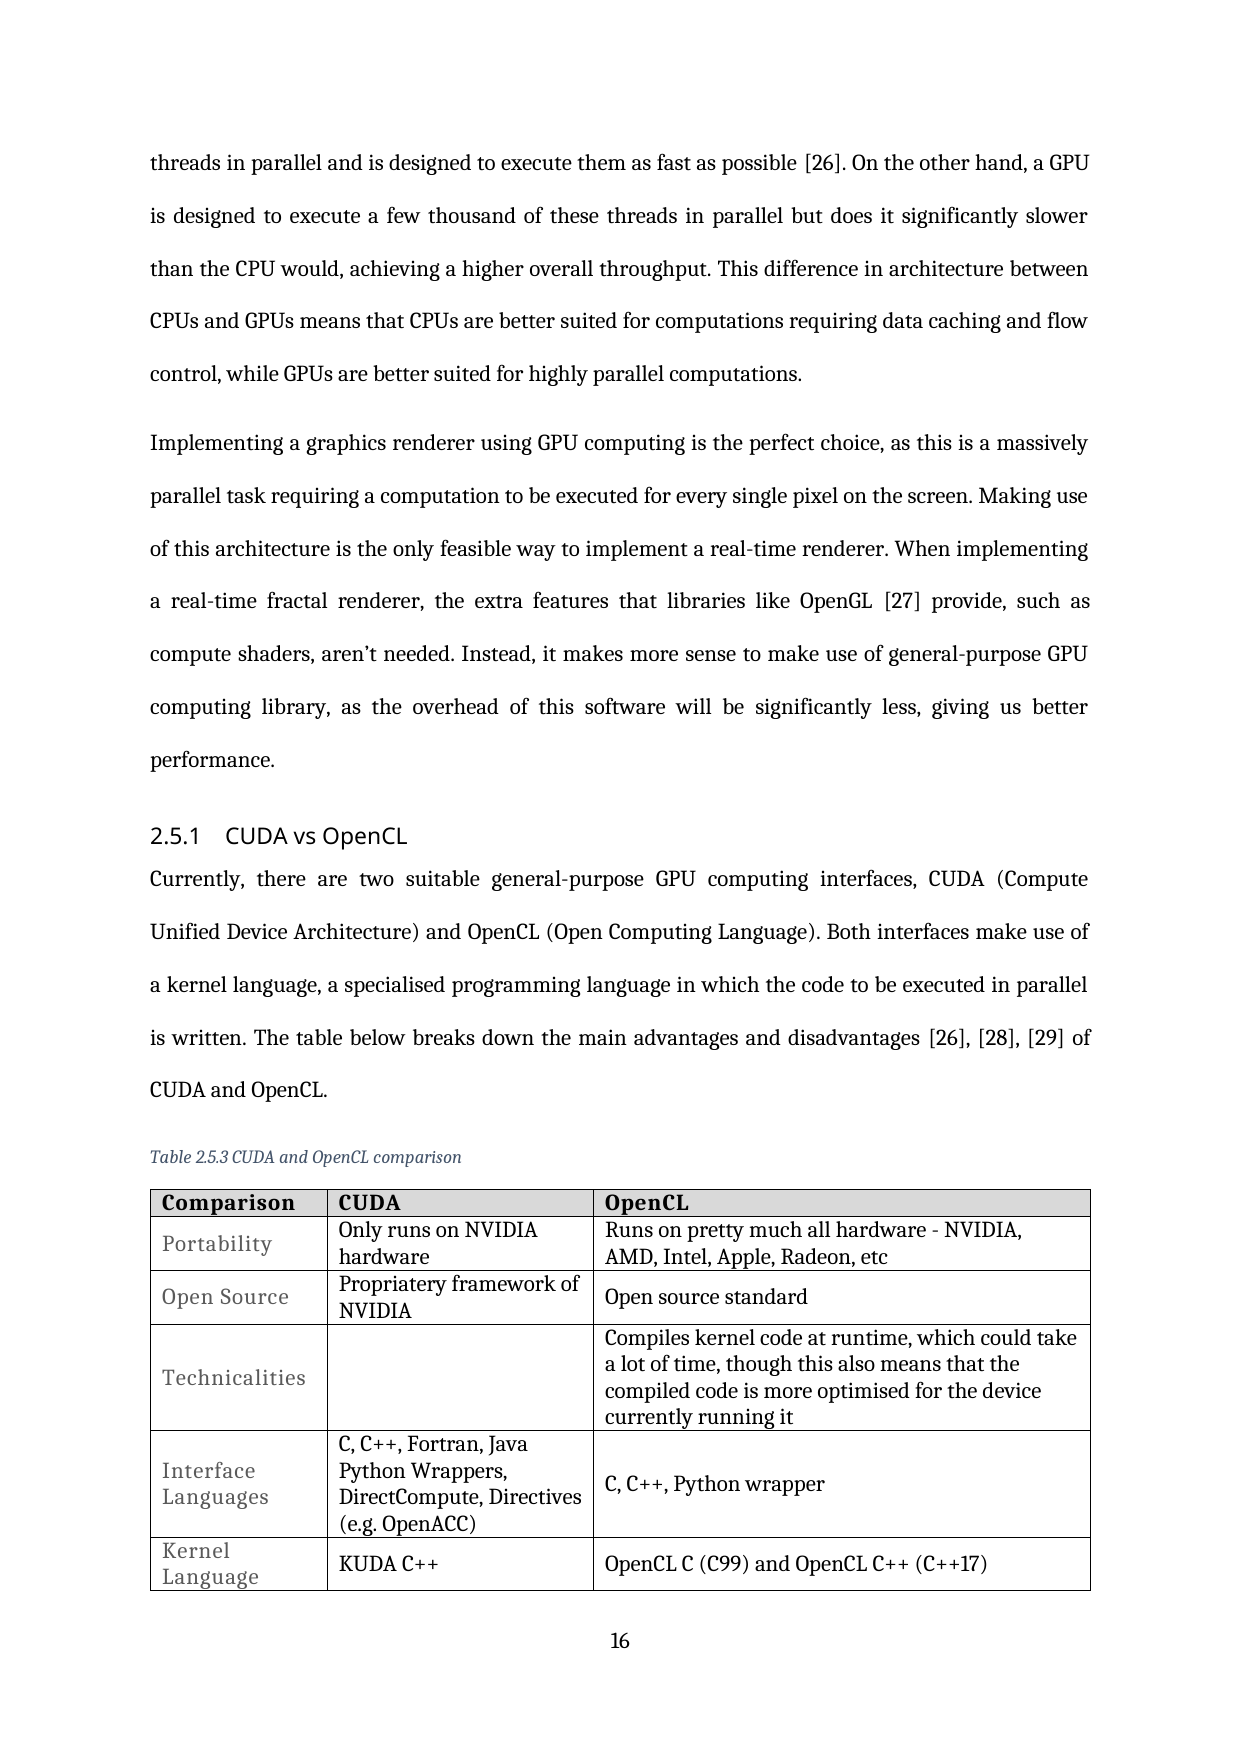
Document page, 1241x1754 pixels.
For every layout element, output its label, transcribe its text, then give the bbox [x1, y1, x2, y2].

table_cell Open Source [151, 1271, 327, 1324]
table_cell Kernel Language [151, 1538, 327, 1590]
text Implementing a graphics renderer using GPU computing is the perfect choice, as this is a massively parallel task requiring a computation to be executed for every single pixel on the screen. Making use of this architecture is the only feasible way to implement a real-time renderer. When implementing a real-time fractal renderer, the extra features that libraries like OpenGL provide, such as compute shaders, aren’t needed. Instead, it makes more sense to make use of general-purpose GPU computing library, as the overhead of this software will be significantly less, giving us better performance. [150, 430, 1090, 773]
table_cell Open source standard [594, 1271, 1090, 1324]
text Currently, there are two suitable general-purpose GPU computing interfaces, CUDA (Compute Unified Device Architecture) and OpenCL (Open Computing Language). Both interfaces make use of a kernel language, a specialised programming language in which the code to be executed in parallel is written. The table below breaks down the main advantages and disadvantages of CUDA and OpenCL. [150, 866, 1090, 1103]
table_cell Runs on pretty much all hardware - NVIDIA, AMD, Intel, Apple, Radeon, etc [594, 1217, 1090, 1270]
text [150, 150, 1090, 387]
table_header Comparison [151, 1190, 327, 1216]
table_cell [328, 1325, 593, 1430]
table_cell C, C++, Python wrapper [594, 1431, 1090, 1537]
table_cell Compiles kernel code at runtime, which could take a lot of time, though this also means that the compiled code is more optimised for the device currently running it [594, 1325, 1090, 1430]
table_cell C, C++, Fortran, Java Python Wrappers, DirectCompute, Directives (e.g. OpenACC) [328, 1431, 593, 1537]
table_cell Only runs on NVIDIA hardware [328, 1217, 593, 1270]
subtitle CUDA vs OpenCL [150, 820, 1090, 851]
table_cell OpenCL C (C99) and OpenCL C++ (C++17) [594, 1538, 1090, 1590]
table_cell Technicalities [151, 1325, 327, 1430]
table_cell Propriatery framework of NVIDIA [328, 1271, 593, 1324]
table_cell Portability [151, 1217, 327, 1270]
table_header OpenCL [594, 1190, 1090, 1216]
table_header CUDA [328, 1190, 593, 1216]
table_cell Interface Languages [151, 1431, 327, 1537]
table_cell KUDA C++ [328, 1538, 593, 1590]
